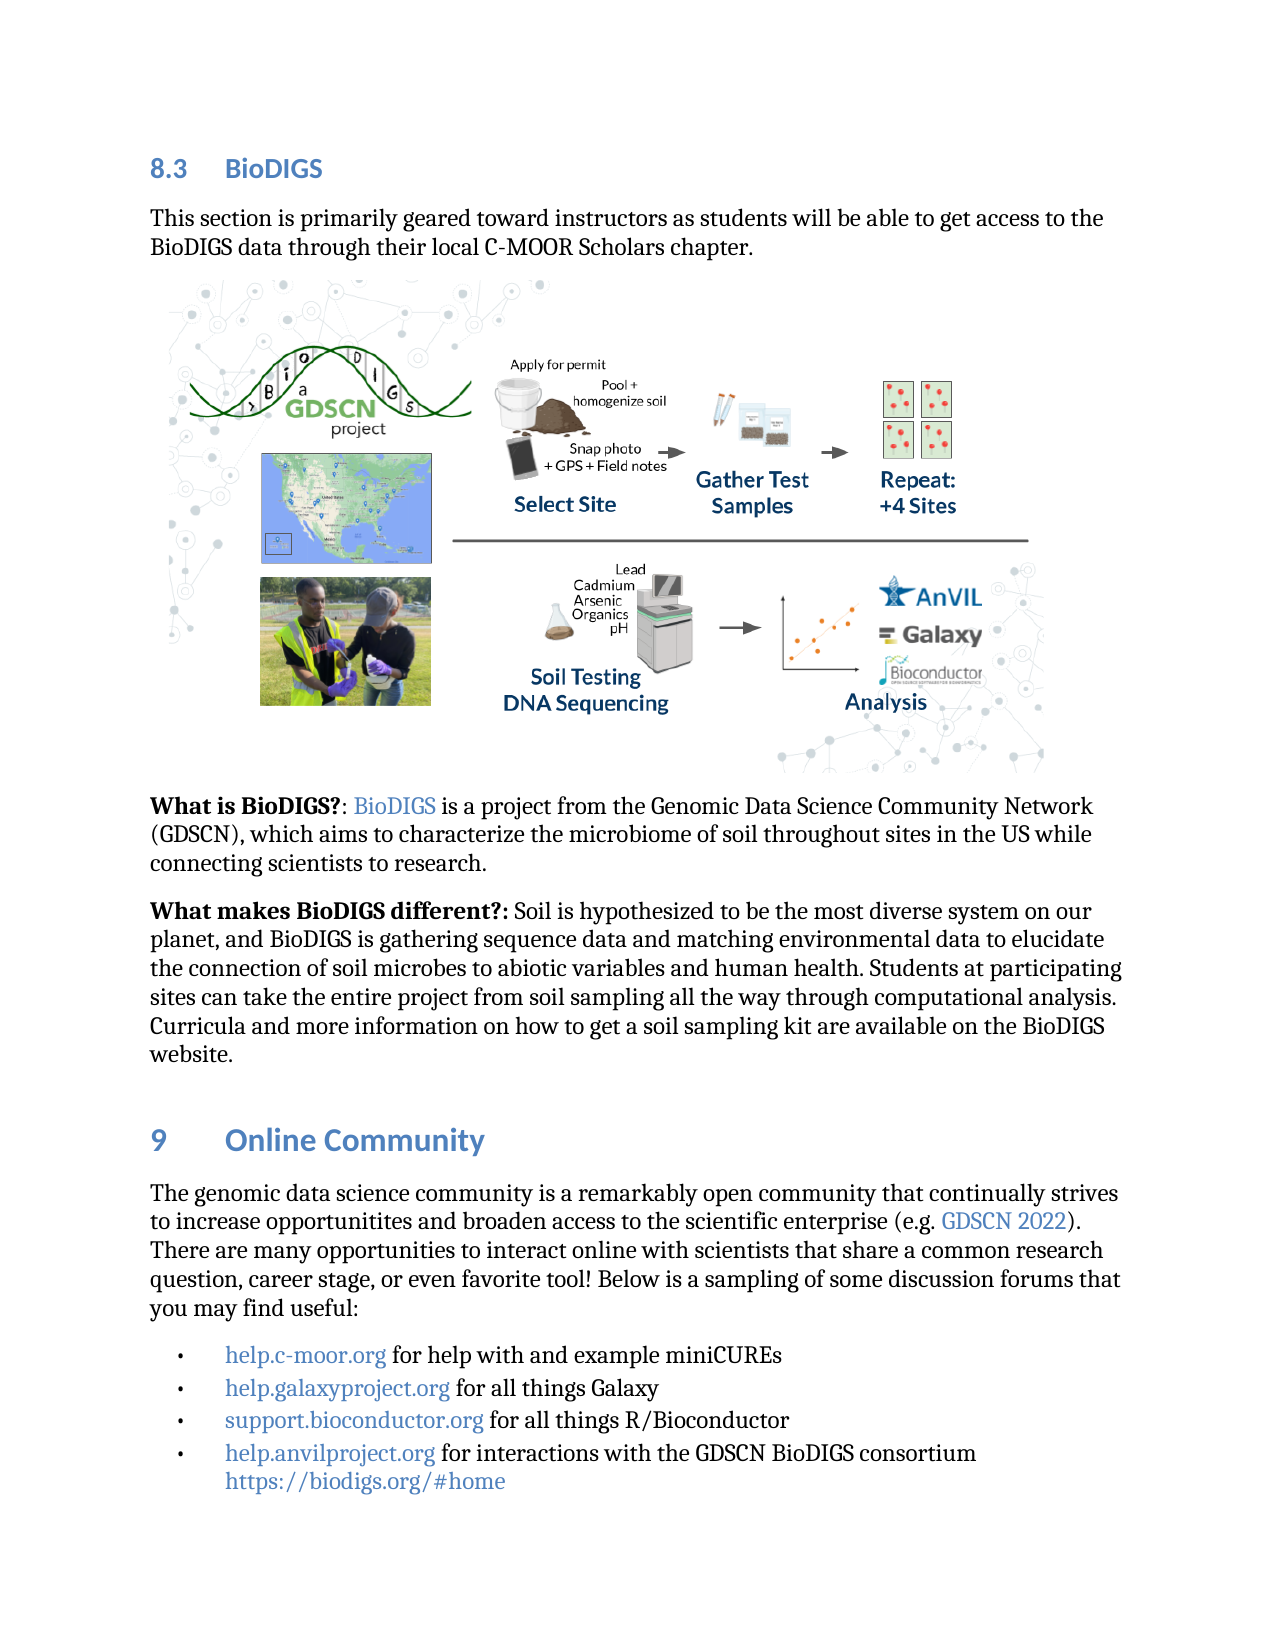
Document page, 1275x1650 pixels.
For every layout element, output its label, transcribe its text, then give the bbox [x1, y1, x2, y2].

list help.galaxyproject.org for all things Galaxy [175, 1373, 1125, 1402]
subtitle 9 Online Community [150, 1119, 1125, 1160]
text What is BioDIGS?: BioDIGS is a project from the Genomic Data Science Community Network (GDSCN), which aims to characterize the microbiome of soil throughout sites in the US while connecting scientists to research. [150, 792, 1125, 878]
subtitle 8.3 BioDIGS [150, 150, 1125, 186]
text The genomic data science community is a remarkably open community that continually strives to increase opportunitites and broaden access to the scientific enterprise (e.g. GDSCN 2022). There are many opportunities to interact online with scientists that share a common research question, career stage, or even favorite tool! Below is a sampling of some discussion forums that you may find useful: [150, 1178, 1125, 1322]
picture [168, 280, 1044, 773]
text What makes BioDIGS different?: Soil is hypothesized to be the most diverse system on our planet, and BioDIGS is gathering sequence data and matching environmental data to elucidate the connection of soil microbes to abiotic variables and human health. Students at participating sites can take the entire project from soil sampling all the way through computational analysis. Curricula and more information on how to get a soil sampling kit are available on the BioDIGS website. [150, 897, 1125, 1069]
list support.bioconductor.org for all things R/Bioconductor [175, 1406, 1125, 1435]
list help.c-moor.org for help with and example miniCUREs [175, 1341, 1125, 1370]
list help.anvilproject.org for interactions with the GDSCN BioDIGS consortium https://biodigs.org/#home [175, 1438, 1125, 1496]
text This section is primarily geared toward instructors as students will be able to get access to the BioDIGS data through their local C-MOOR Scholars chapter. [150, 204, 1125, 262]
